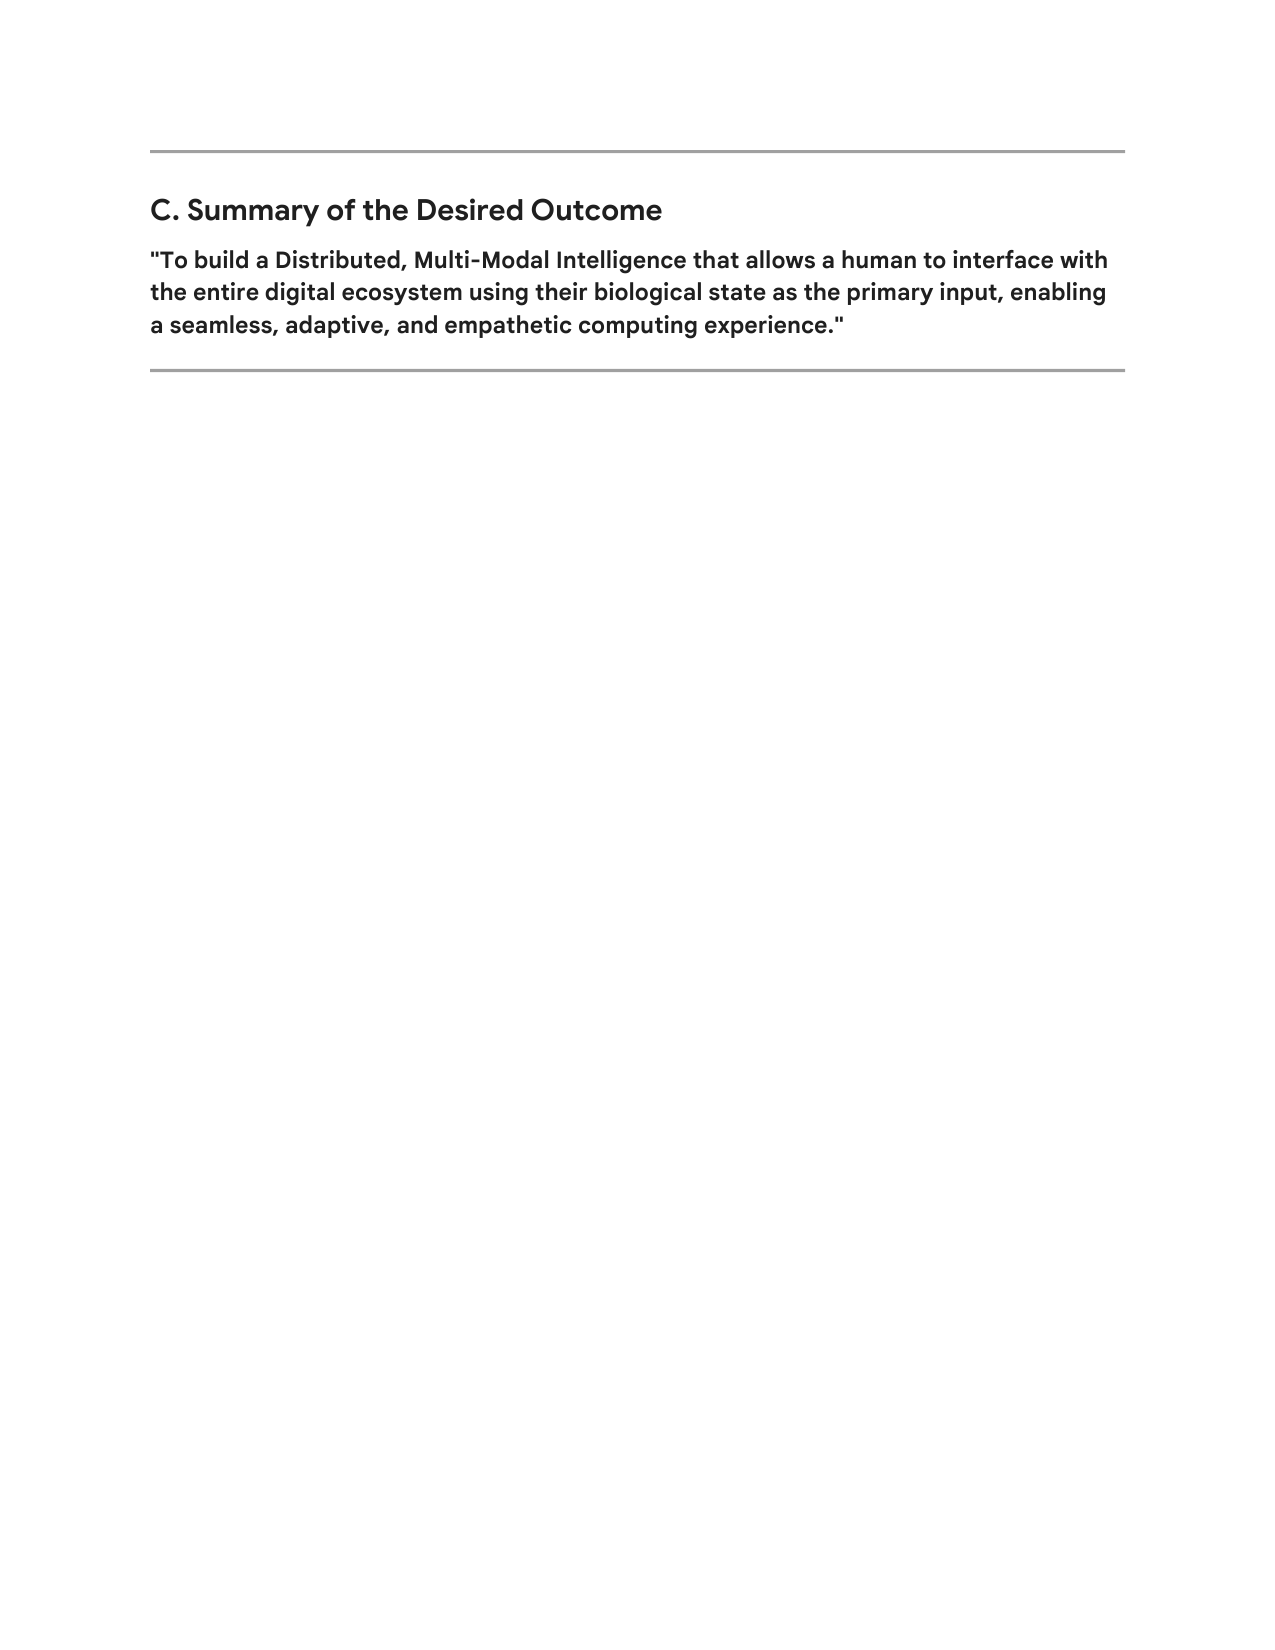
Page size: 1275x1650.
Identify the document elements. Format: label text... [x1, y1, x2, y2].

subtitle C. Summary of the Desired Outcome [150, 154, 1125, 228]
text "To build a Distributed, Multi-Modal Intelligence that allows a human to interface with the entire digital ecosystem using their biological state as the primary input, enabling a seamless, adaptive, and empathetic computing experience." [150, 246, 1125, 340]
